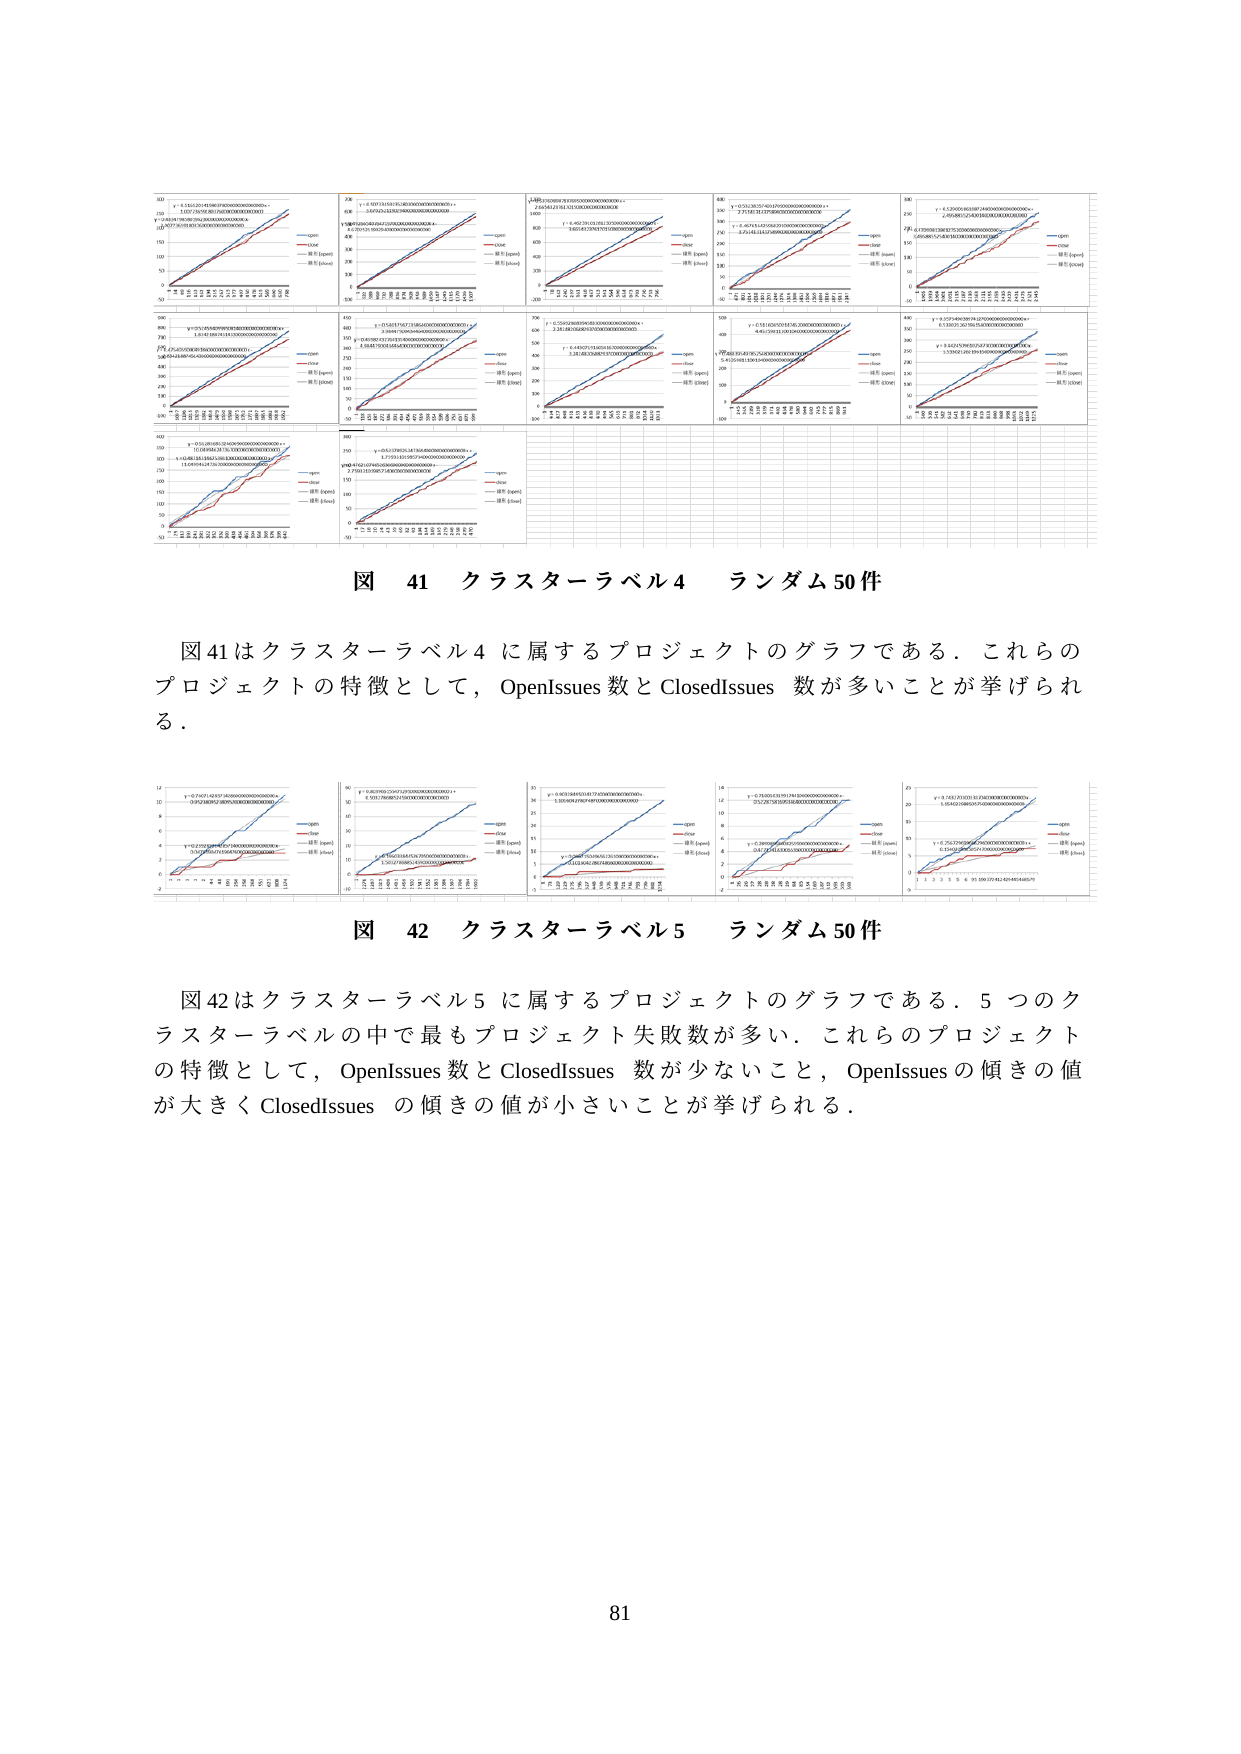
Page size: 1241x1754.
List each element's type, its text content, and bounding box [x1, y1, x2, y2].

text 図41はクラスターラベル4に属するプロジェクトのグラフである．これらのプロジェクトの特徴として，OpenIssues数とClosedIssues数が多いことが挙げられる． [153, 633, 1087, 737]
picture [153, 782, 1098, 902]
text 図 41 クラスターラベル4 ランダム50件 [153, 563, 1087, 598]
picture [153, 193, 1098, 548]
text 図42はクラスターラベル5に属するプロジェクトのグラフである．5つのクラスターラベルの中で最もプロジェクト失敗数が多い．これらのプロジェクトの特徴として，OpenIssues数とClosedIssues数が少ないこと，OpenIssuesの傾きの値が大きくClosedIssuesの傾きの値が小さいことが挙げられる． [153, 982, 1087, 1121]
text 図 42 クラスターラベル5 ランダム50件 [153, 912, 1087, 947]
